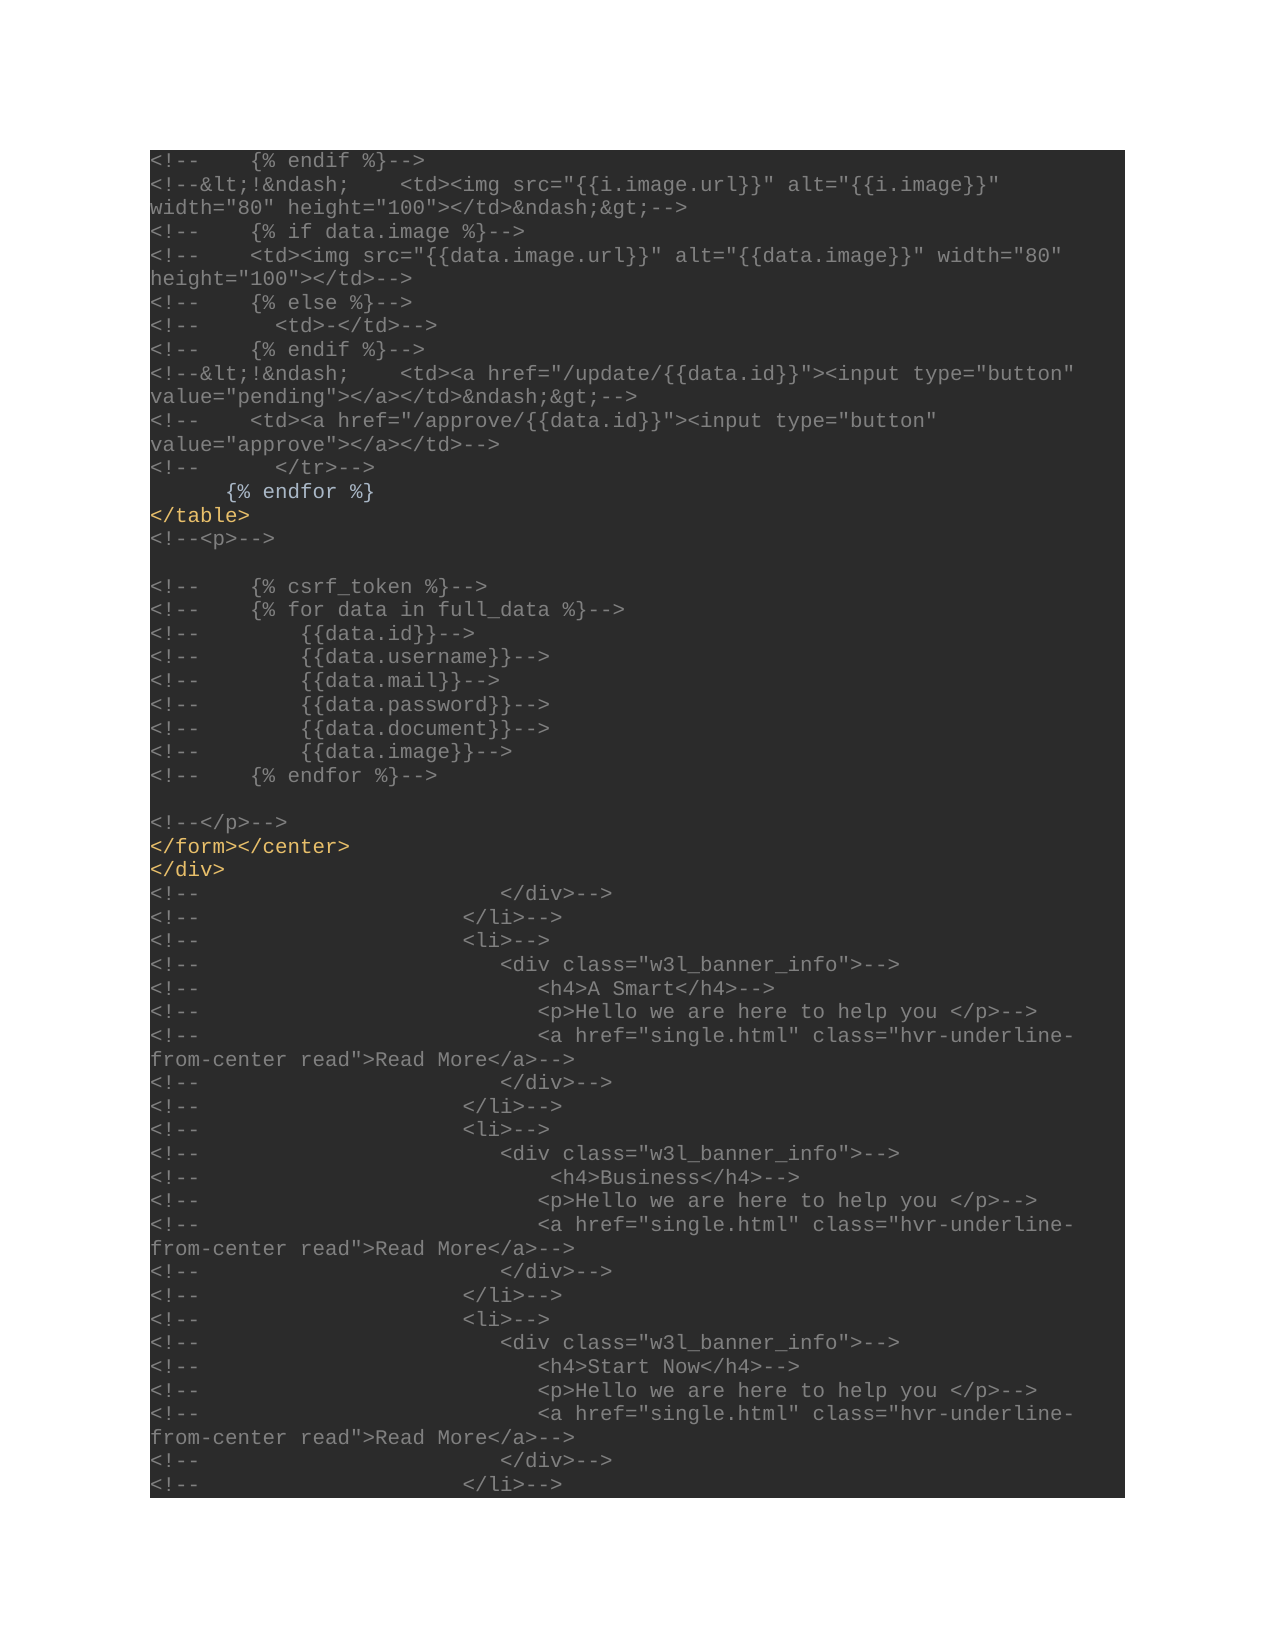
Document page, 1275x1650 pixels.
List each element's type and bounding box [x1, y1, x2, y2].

text [150, 150, 1125, 1498]
